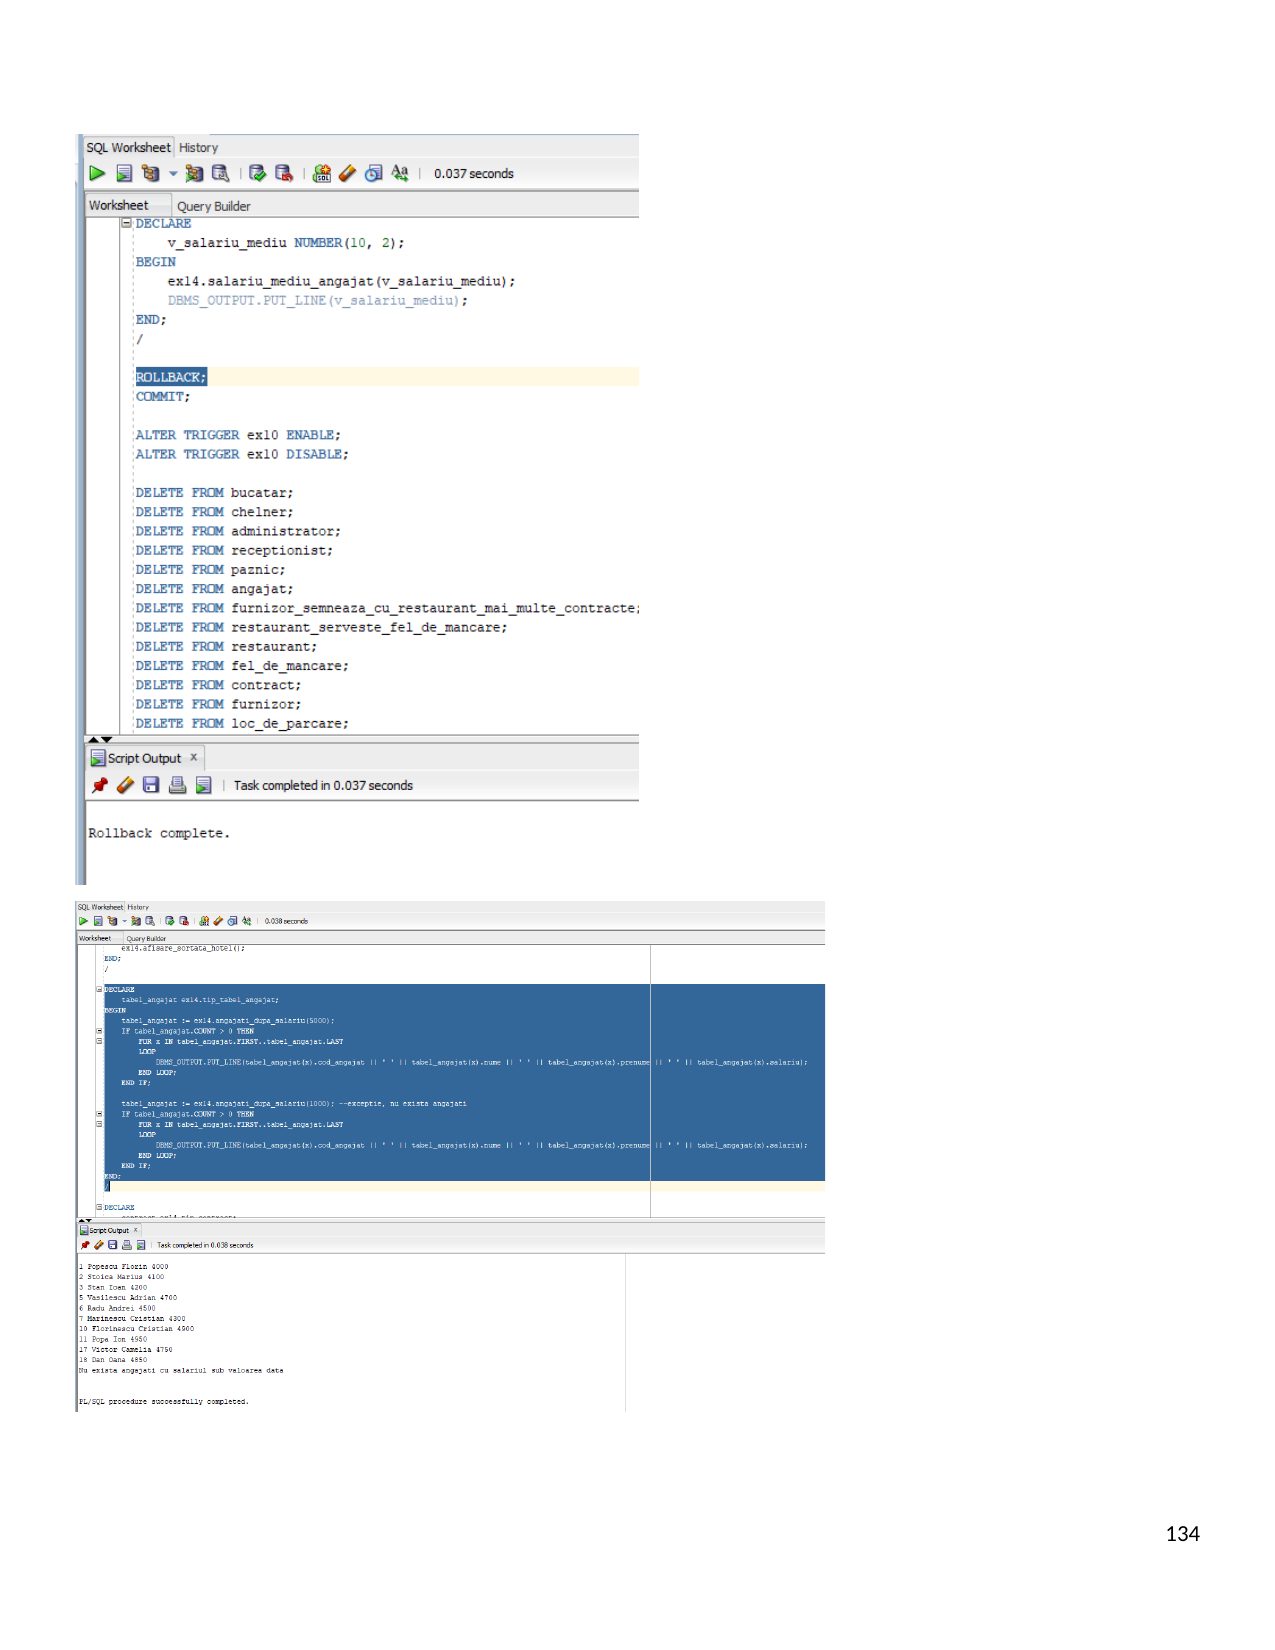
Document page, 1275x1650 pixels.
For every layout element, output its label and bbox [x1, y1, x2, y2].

picture [75, 901, 826, 1412]
picture [75, 134, 639, 885]
